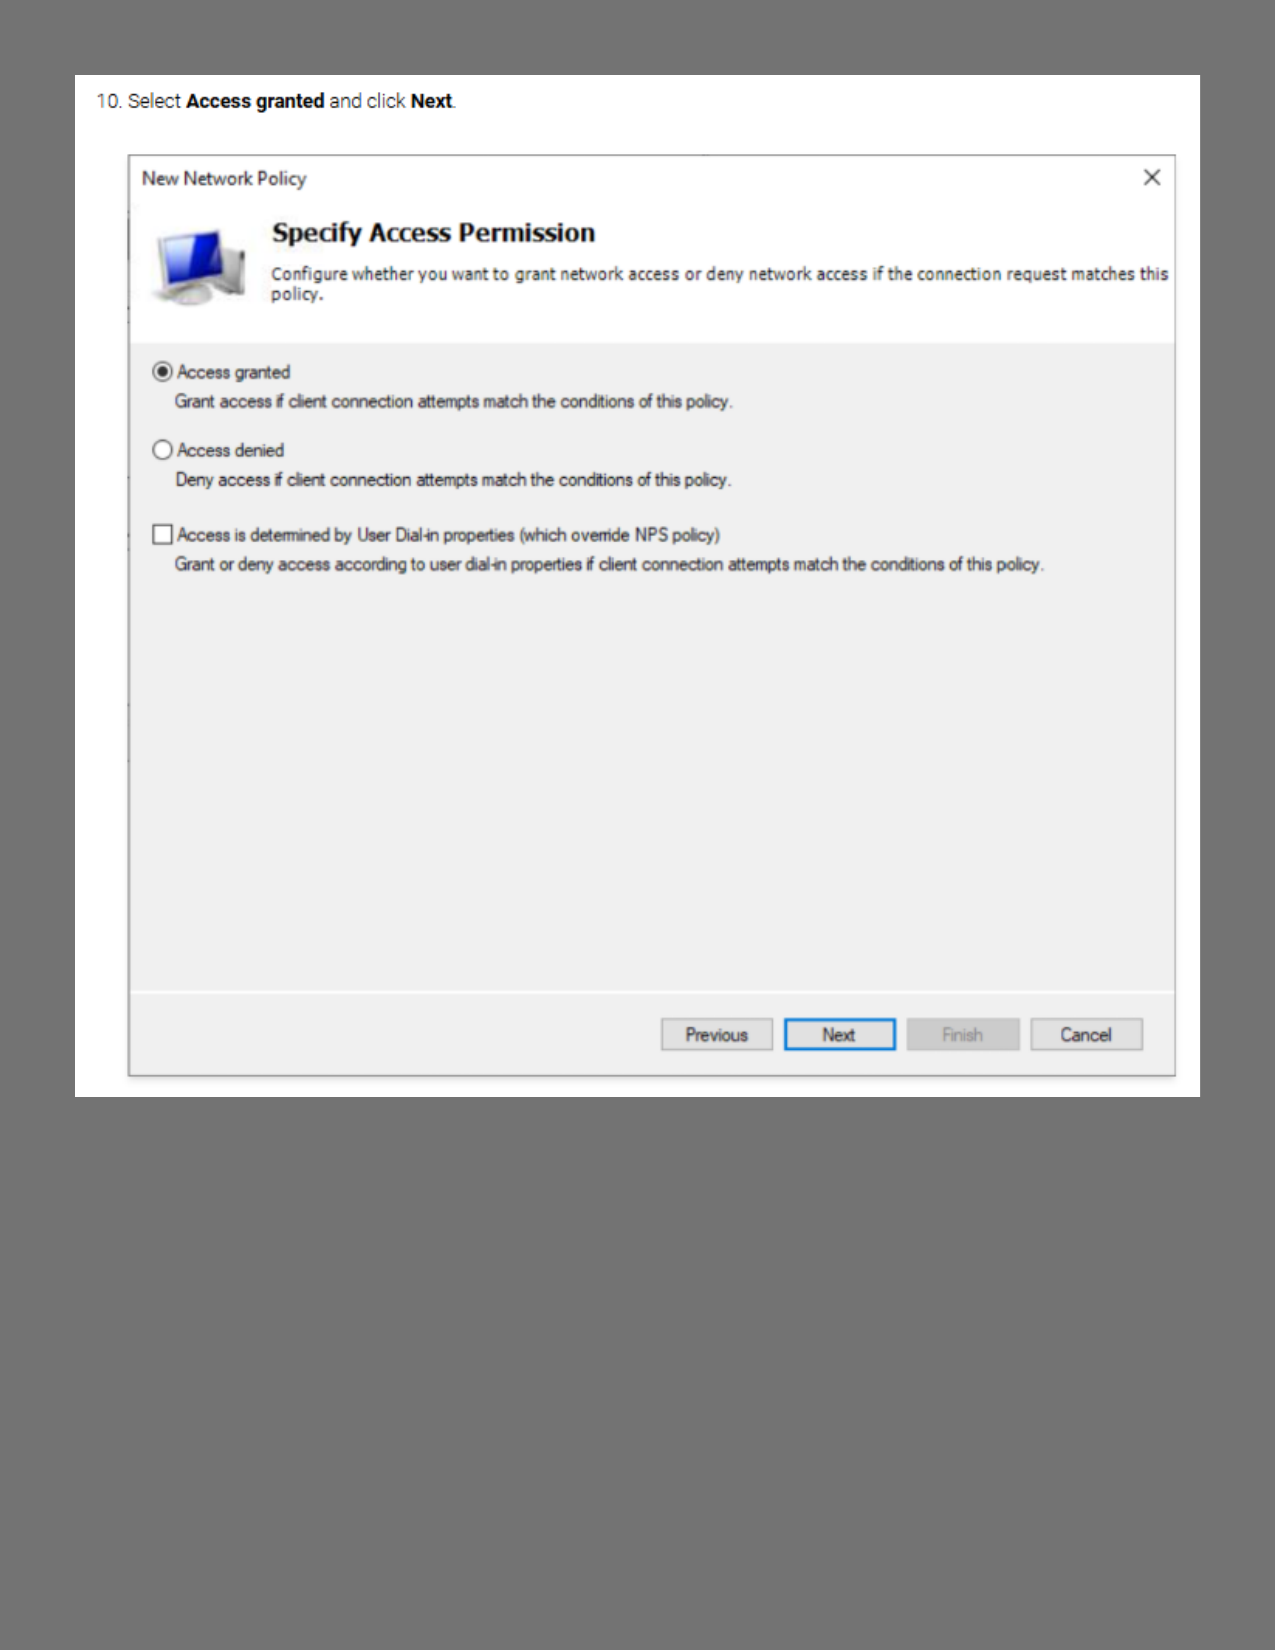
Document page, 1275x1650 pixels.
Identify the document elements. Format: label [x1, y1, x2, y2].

picture [75, 75, 1200, 1097]
